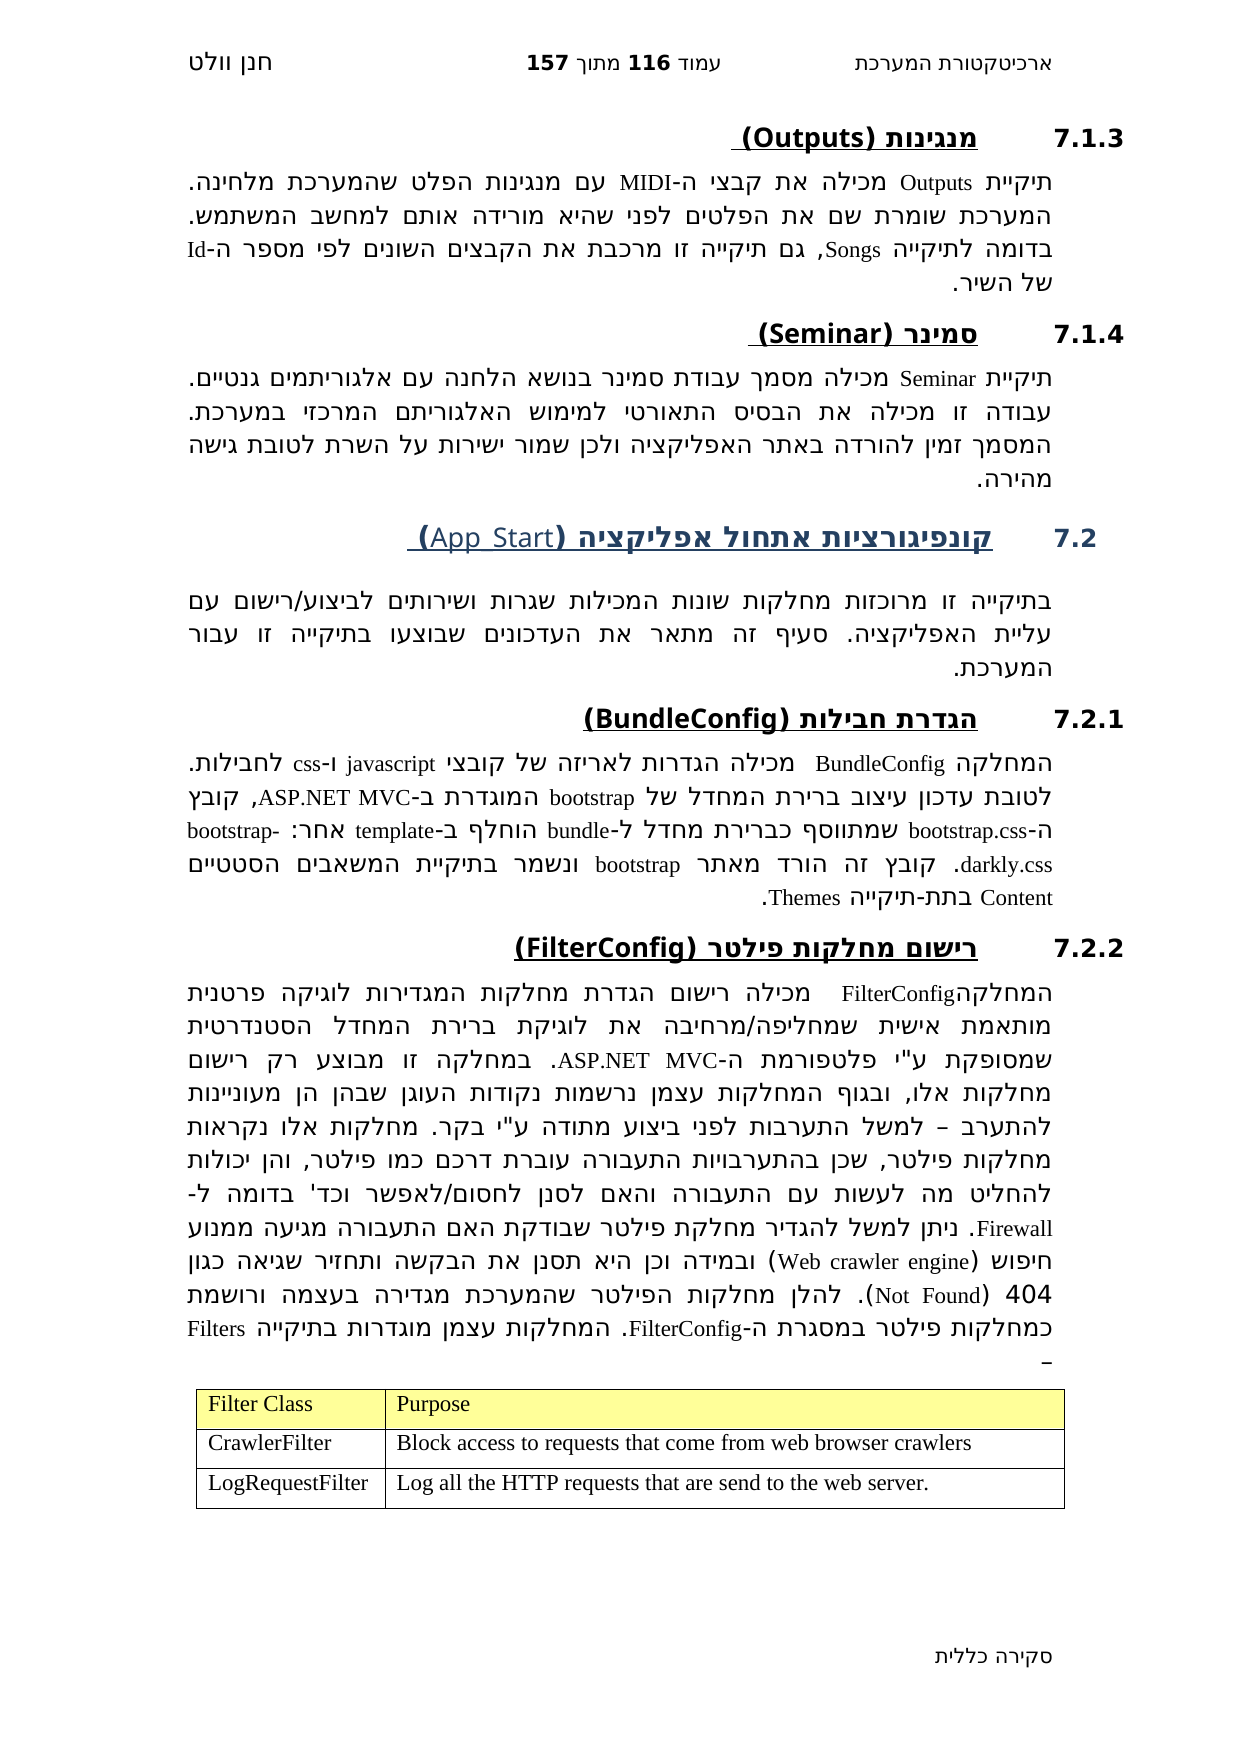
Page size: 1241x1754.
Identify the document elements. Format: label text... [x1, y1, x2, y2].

table_cell Block access to requests that come from web browser crawlers [386, 1430, 1064, 1468]
text תיקיית Outputs מכילה את קבצי ה-MIDI עם מנגינות הפלט שהמערכת מלחינה. המערכת שומרת שם את הפלטים לפני שהיא מורידה אותם למחשב המשתמש. בדומה לתיקייה Songs, גם תיקייה זו מרכבת את הקבצים השונים לפי מספר ה-Id של השיר. [187, 167, 1053, 297]
subtitle סמינר (Seminar) [187, 314, 1053, 351]
table_cell Log all the HTTP requests that are send to the web server. [386, 1469, 1064, 1508]
subtitle הגדרת חבילות (BundleConfig) [187, 699, 1053, 736]
table_cell CrawlerFilter [197, 1430, 385, 1468]
table_cell LogRequestFilter [197, 1469, 385, 1508]
text המחלקה BundleConfig מכילה הגדרות לאריזה של קובצי javascript ו-css לחבילות. לטובת עדכון עיצוב ברירת המחדל של bootstrap המוגדרת ב-ASP.NET MVC, קובץ ה-bootstrap.css שמתווסף כברירת מחדל ל-bundle הוחלף ב-template אחר: bootstrap-darkly.css. קובץ זה הורד מאתר bootstrap ונשמר בתיקיית המשאבים הסטטיים Content בתת-תיקייה Themes. [187, 748, 1053, 912]
subtitle מנגינות (Outputs) [187, 118, 1053, 155]
subtitle קונפיגורציות אתחול אפליקציה (App_Start) [187, 518, 1053, 555]
subtitle רישום מחלקות פילטר (FilterConfig) [187, 929, 1053, 966]
text המחלקהFilterConfig מכילה רישום הגדרת מחלקות המגדירות לוגיקה פרטנית מותאמת אישית שמחליפה/מרחיבה את לוגיקת ברירת המחדל הסטנדרטית שמסופקת ע"י פלטפורמת ה-ASP.NET MVC. במחלקה זו מבוצע רק רישום מחלקות אלו, ובגוף המחלקות עצמן נרשמות נקודות העוגן שבהן הן מעוניינות להתערב – למשל התערבות לפני ביצוע מתודה ע"י בקר. מחלקות אלו נקראות מחלקות פילטר, שכן בהתערבויות התעבורה עוברת דרכם כמו פילטר, והן יכולות להחליט מה לעשות עם התעבורה והאם לסנן לחסום/לאפשר וכד' בדומה ל-Firewall. ניתן למשל להגדיר מחלקת פילטר שבודקת האם התעבורה מגיעה ממנוע חיפוש (Web crawler engine) ובמידה וכן היא תסנן את הבקשה ותחזיר שגיאה כגון 404 (Not Found). להלן מחלקות הפילטר שהמערכת מגדירה בעצמה ורושמת כמחלקות פילטר במסגרת ה-FilterConfig. המחלקות עצמן מוגדרות בתיקייה Filters – [187, 978, 1053, 1376]
text תיקיית Seminar מכילה מסמך עבודת סמינר בנושא הלחנה עם אלגוריתמים גנטיים. עבודה זו מכילה את הבסיס התאורטי למימוש האלגוריתם המרכזי במערכת. המסמך זמין להורדה באתר האפליקציה ולכן שמור ישירות על השרת לטובת גישה מהירה. [187, 363, 1053, 493]
table_header Filter Class [197, 1390, 385, 1428]
table_header Purpose [386, 1390, 1064, 1428]
text בתיקייה זו מרוכזות מחלקות שונות המכילות שגרות ושירותים לביצוע/רישום עם עליית האפליקציה. סעיף זה מתאר את העדכונים שבוצעו בתיקייה זו עבור המערכת. [187, 586, 1053, 682]
